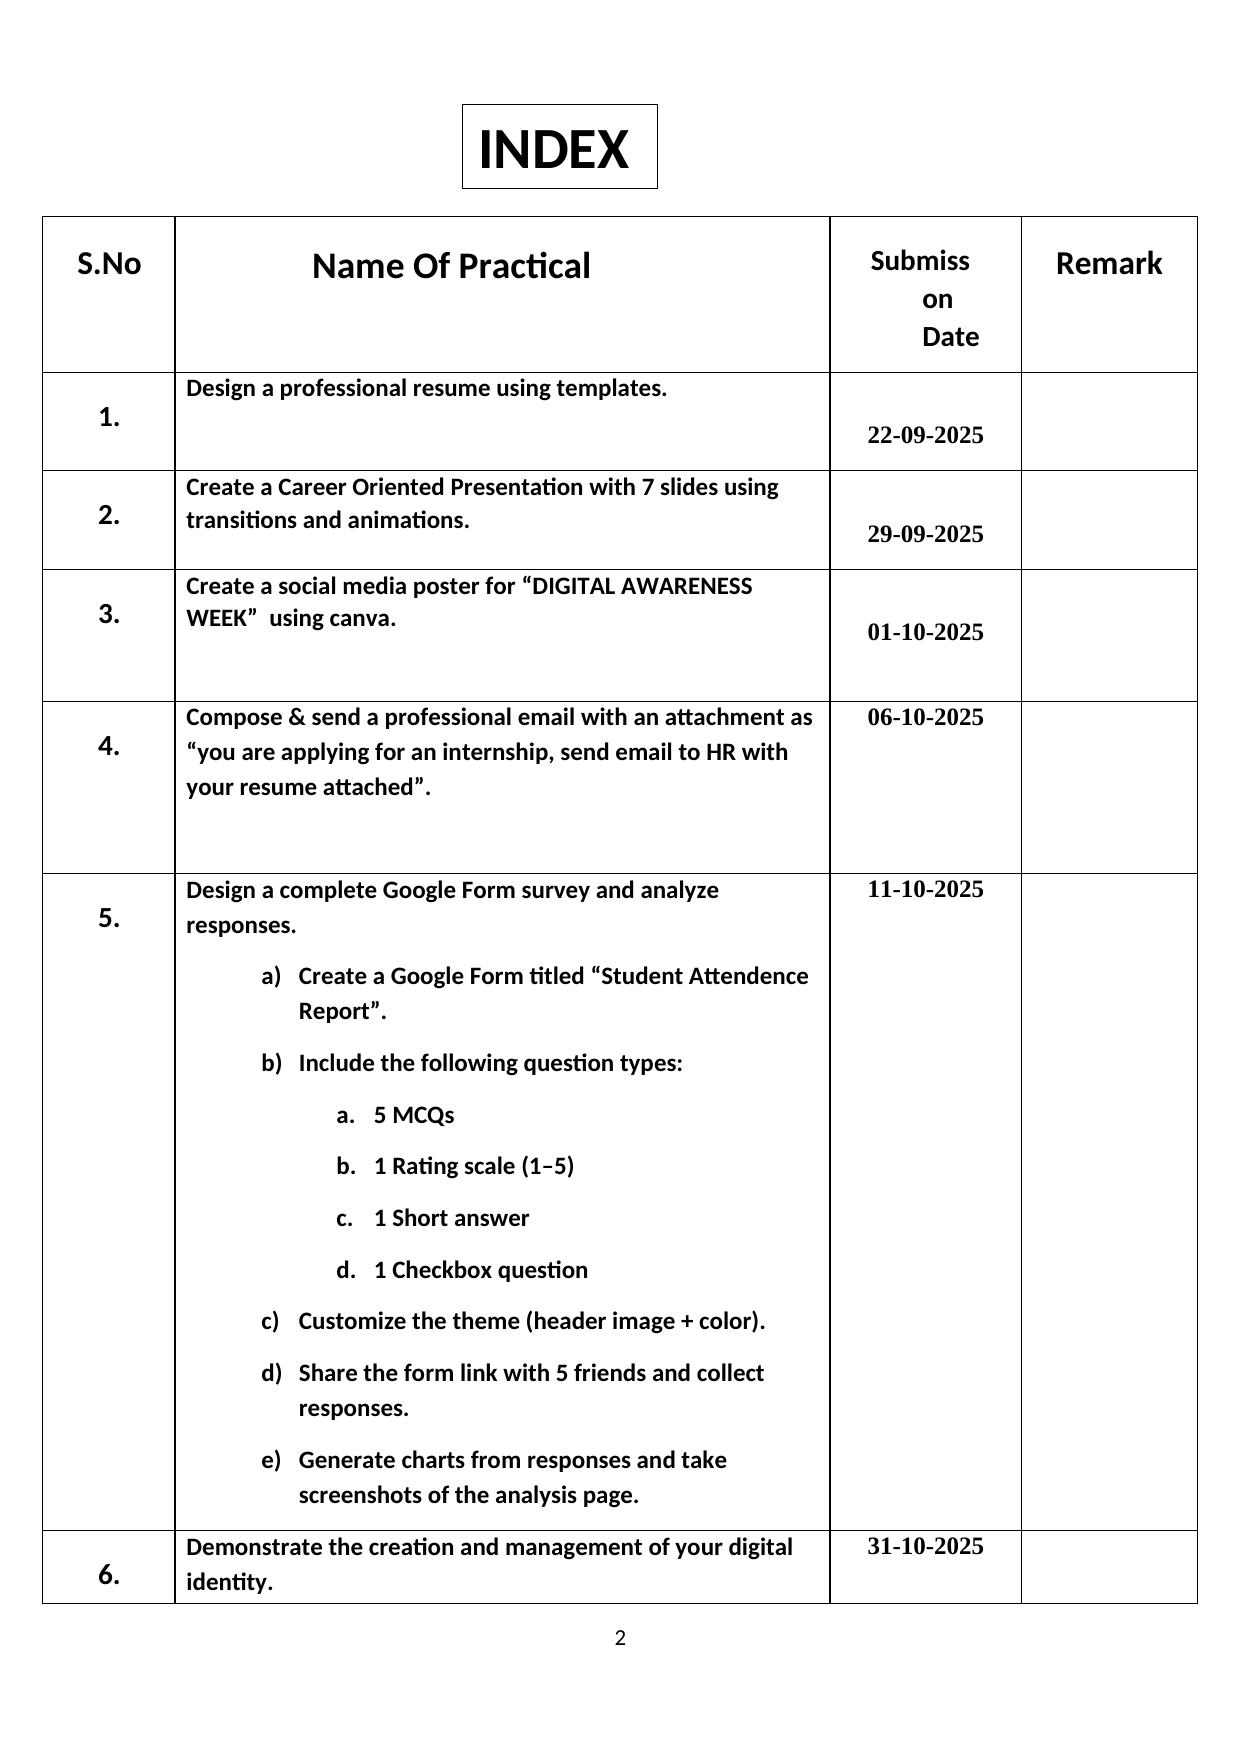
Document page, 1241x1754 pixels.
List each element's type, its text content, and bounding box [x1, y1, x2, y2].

table_cell [1022, 373, 1197, 470]
table_header Submisson Date [831, 217, 1021, 372]
table_cell 5. [43, 874, 174, 1530]
table_cell [1022, 570, 1197, 701]
table_cell 29-09-2025 [831, 471, 1021, 569]
table_cell Create a social media poster for “DIGITAL AWARENESS WEEK” using canva. [176, 570, 829, 701]
table_cell 22-09-2025 [831, 373, 1021, 470]
table_cell 31-10-2025 [831, 1531, 1021, 1603]
table_cell [1022, 702, 1197, 873]
table_cell 1. [43, 373, 174, 470]
table_header Remark [1022, 217, 1197, 372]
table_cell 2. [43, 471, 174, 569]
table_cell 01-10-2025 [831, 570, 1021, 701]
table_cell Design a complete Google Form survey and analyze responses. Create a Google Form titled “Student Attendence Report”. Include the following question types: 5 MCQs 1 Rating scale (1–5) 1 Short answer 1 Checkbox question Customize the theme (header image + color). Share the form link with 5 friends and collect responses. Generate charts from responses and take screenshots of the analysis page. [176, 874, 829, 1530]
table_cell Compose & send a professional email with an attachment as “you are applying for an internship, send email to HR with your resume attached”. [176, 702, 829, 873]
table_cell [1022, 1531, 1197, 1603]
table_cell [1022, 471, 1197, 569]
table_header Name Of Practical [176, 217, 829, 372]
table_cell Design a professional resume using templates. [176, 373, 829, 470]
table_cell Create a Career Oriented Presentation with 7 slides using transitions and animations. [176, 471, 829, 569]
table_cell 11-10-2025 [831, 874, 1021, 1530]
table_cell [176, 1531, 829, 1603]
table_cell 06-10-2025 [831, 702, 1021, 873]
table_cell 6. [43, 1531, 174, 1603]
table_cell 3. [43, 570, 174, 701]
table_header S.No [43, 217, 174, 372]
table_cell 4. [43, 702, 174, 873]
table_cell [1022, 874, 1197, 1530]
